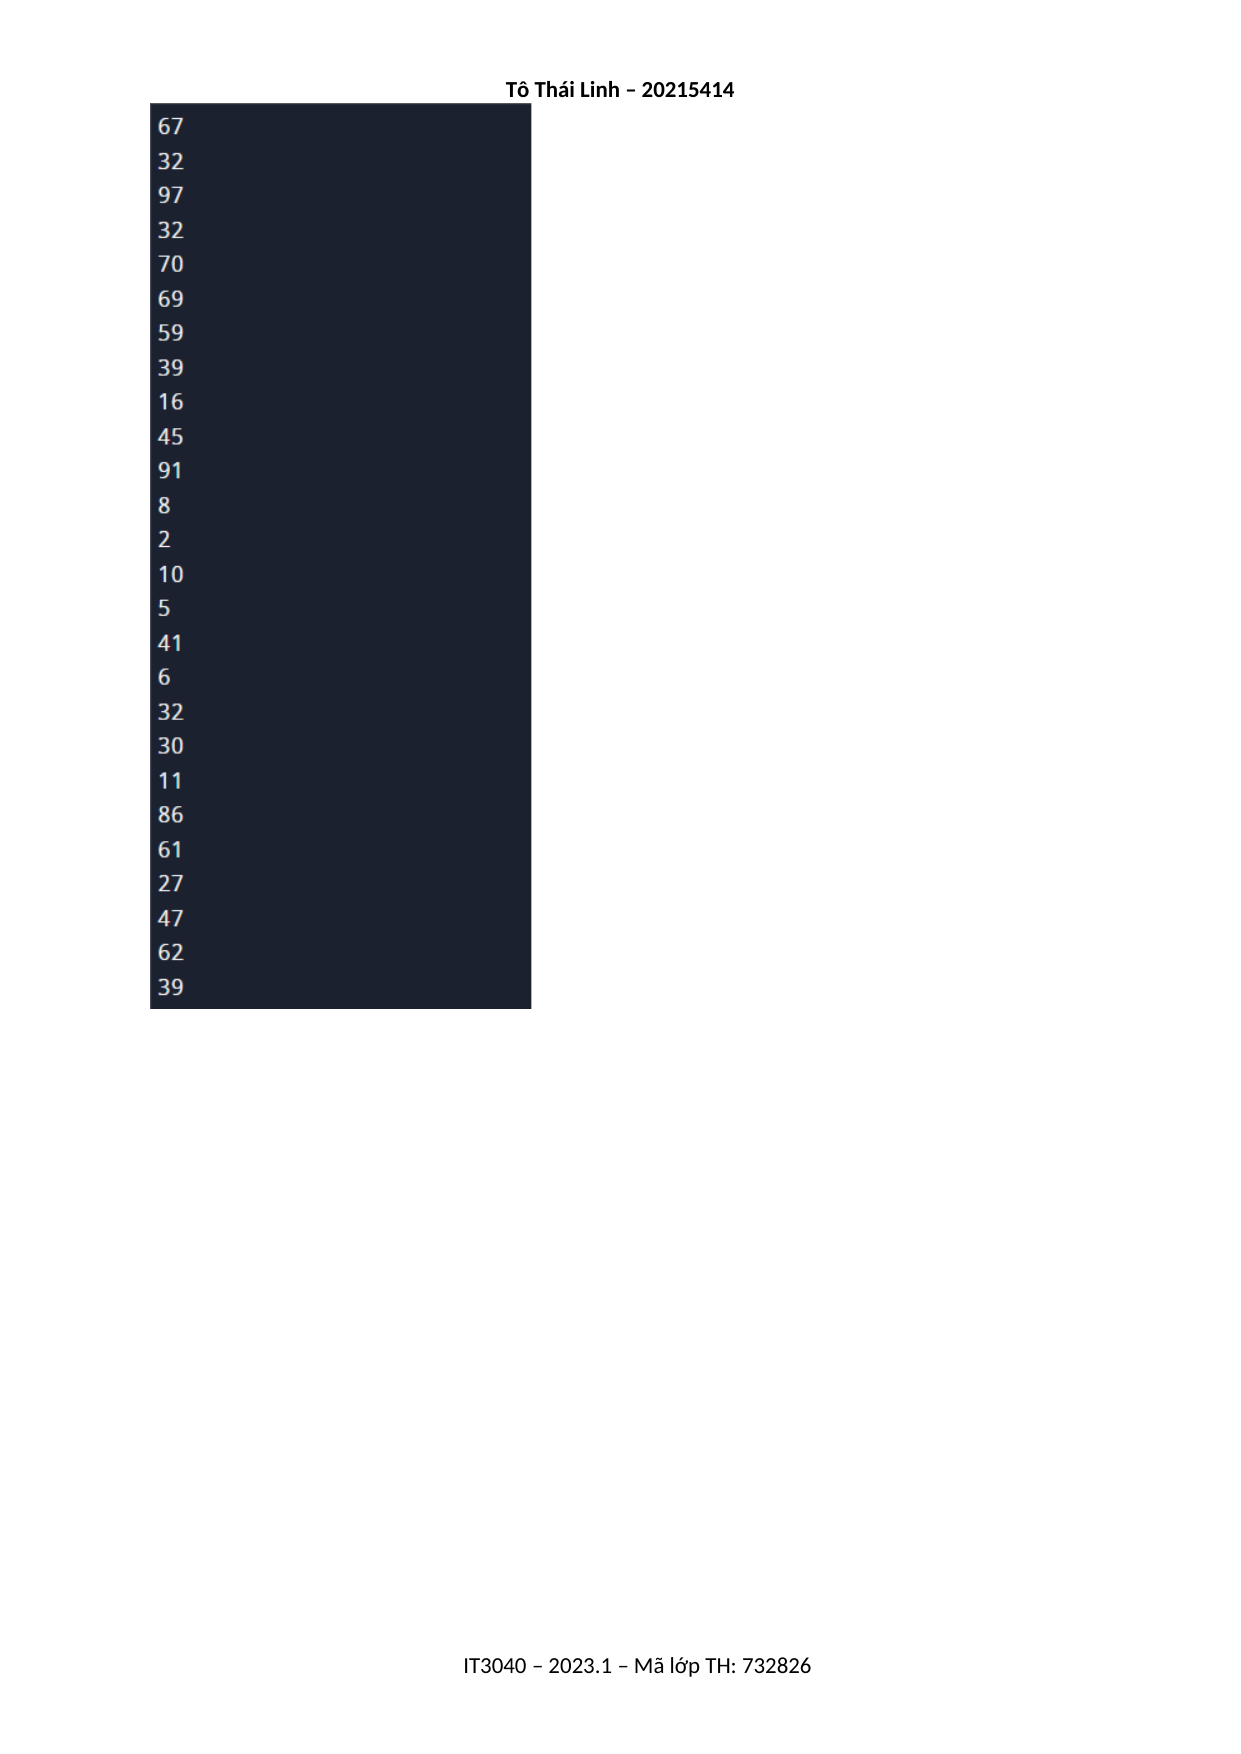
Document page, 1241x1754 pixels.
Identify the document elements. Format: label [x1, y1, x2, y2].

picture [150, 103, 532, 1009]
